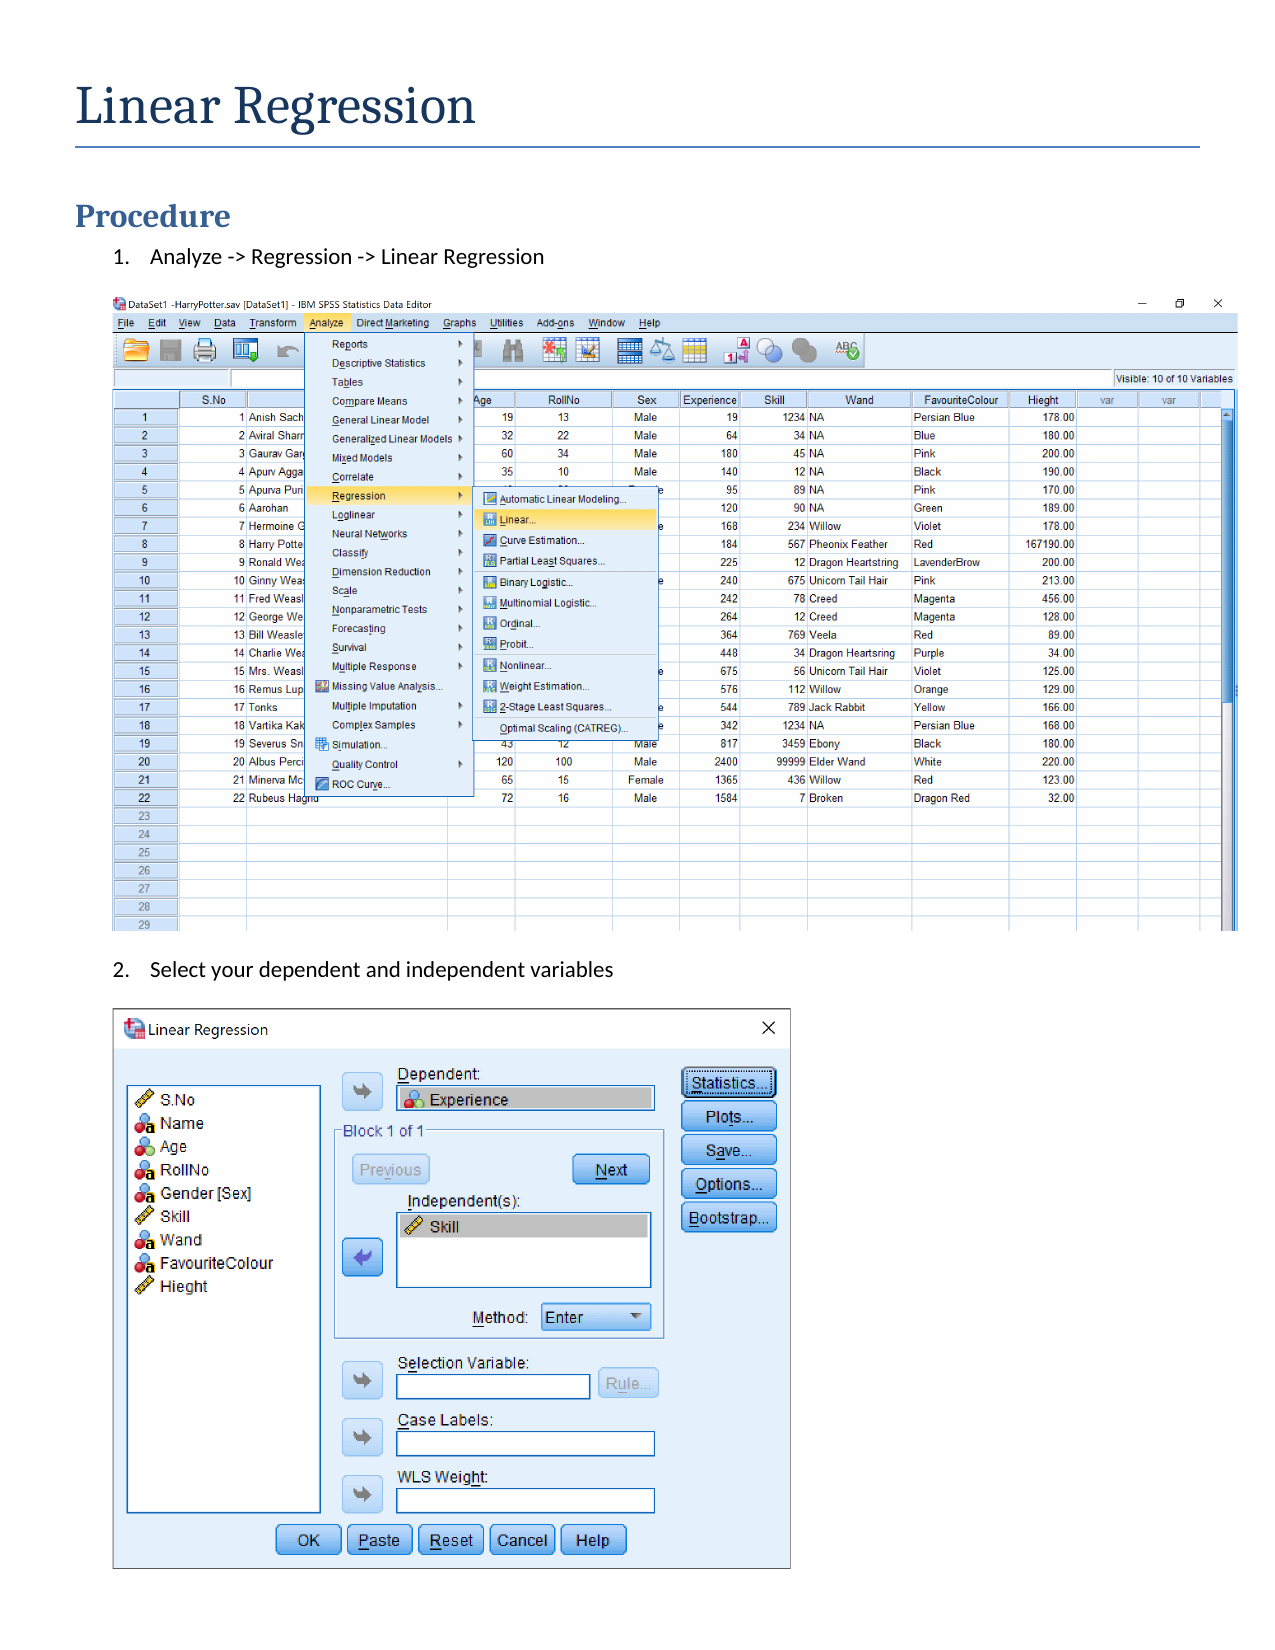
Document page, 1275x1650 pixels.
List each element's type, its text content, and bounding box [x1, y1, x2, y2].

title Linear Regression [75, 75, 1200, 146]
picture [112, 1008, 791, 1569]
subtitle Procedure [75, 198, 1200, 236]
list Select your dependent and independent variables [112, 955, 1200, 983]
list Analyze -> Regression -> Linear Regression [112, 242, 1200, 270]
picture [112, 294, 1238, 931]
